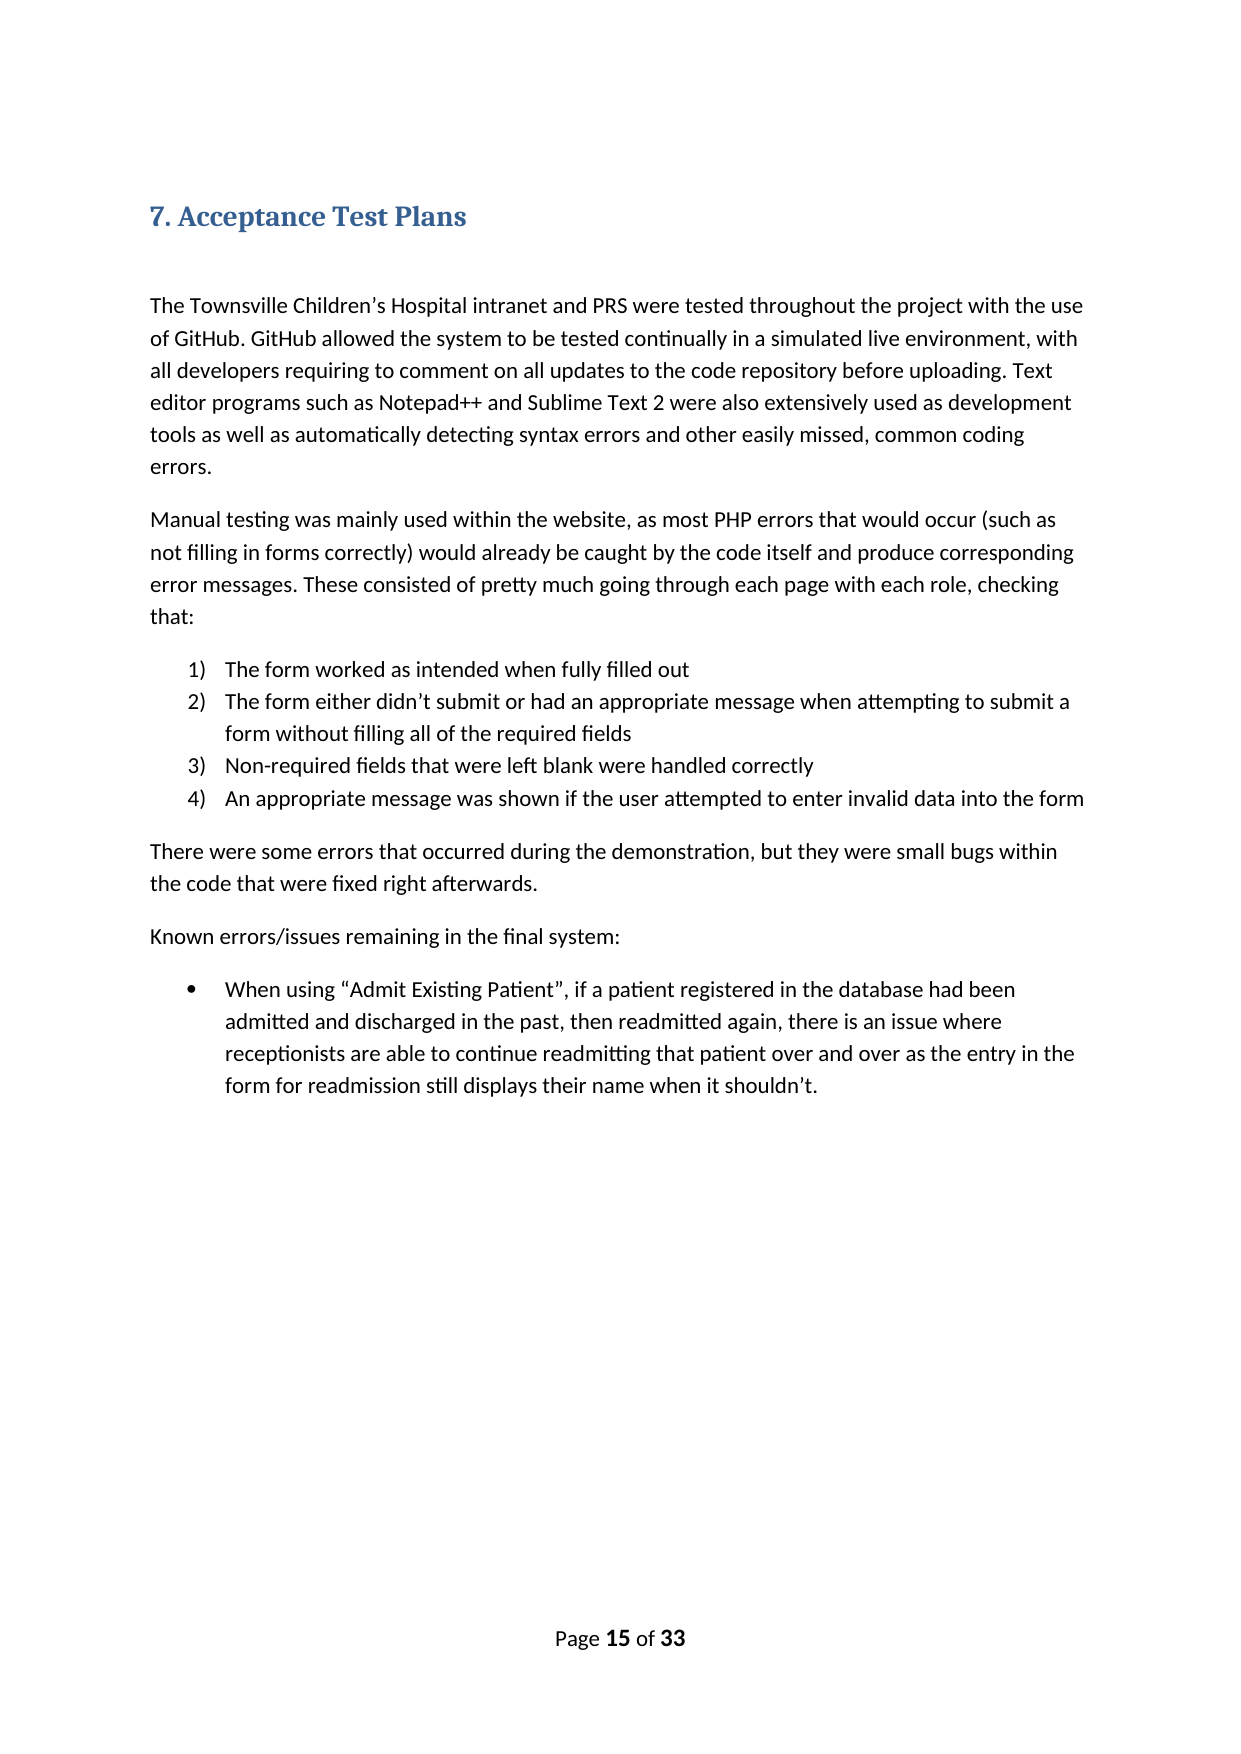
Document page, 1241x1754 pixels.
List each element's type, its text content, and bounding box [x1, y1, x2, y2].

text Known errors/issues remaining in the final system: [150, 922, 1090, 950]
list Non-required fields that were left blank were handled correctly [187, 752, 1090, 780]
list An appropriate message was shown if the user attempted to enter invalid data into the form [187, 784, 1090, 812]
list The form either didn’t submit or had an appropriate message when attempting to submit a form without filling all of the required fields [187, 687, 1090, 747]
list When using “Admit Existing Patient”, if a patient registered in the database had been admitted and discharged in the past, then readmitted again, there is an issue where receptionists are able to continue readmitting that patient over and over as the entry in the form for readmission still displays their name when it shouldn’t. [187, 975, 1090, 1100]
subtitle 7. Acceptance Test Plans [150, 200, 1090, 233]
list The form worked as intended when fully filled out [187, 655, 1090, 683]
text The Townsville Children’s Hospital intranet and PRS were tested throughout the project with the use of GitHub. GitHub allowed the system to be tested continually in a simulated live environment, with all developers requiring to comment on all updates to the code repository before uploading. Text editor programs such as Notepad++ and Sublime Text 2 were also extensively used as development tools as well as automatically detecting syntax errors and other easily missed, common coding errors. [150, 292, 1090, 481]
text Manual testing was mainly used within the website, as most PHP errors that would occur (such as not filling in forms correctly) would already be caught by the code itself and produce corresponding error messages. These consisted of pretty much going through each page with each role, checking that: [150, 506, 1090, 630]
text There were some errors that occurred during the demonstration, but they were small bugs within the code that were fixed right afterwards. [150, 837, 1090, 897]
